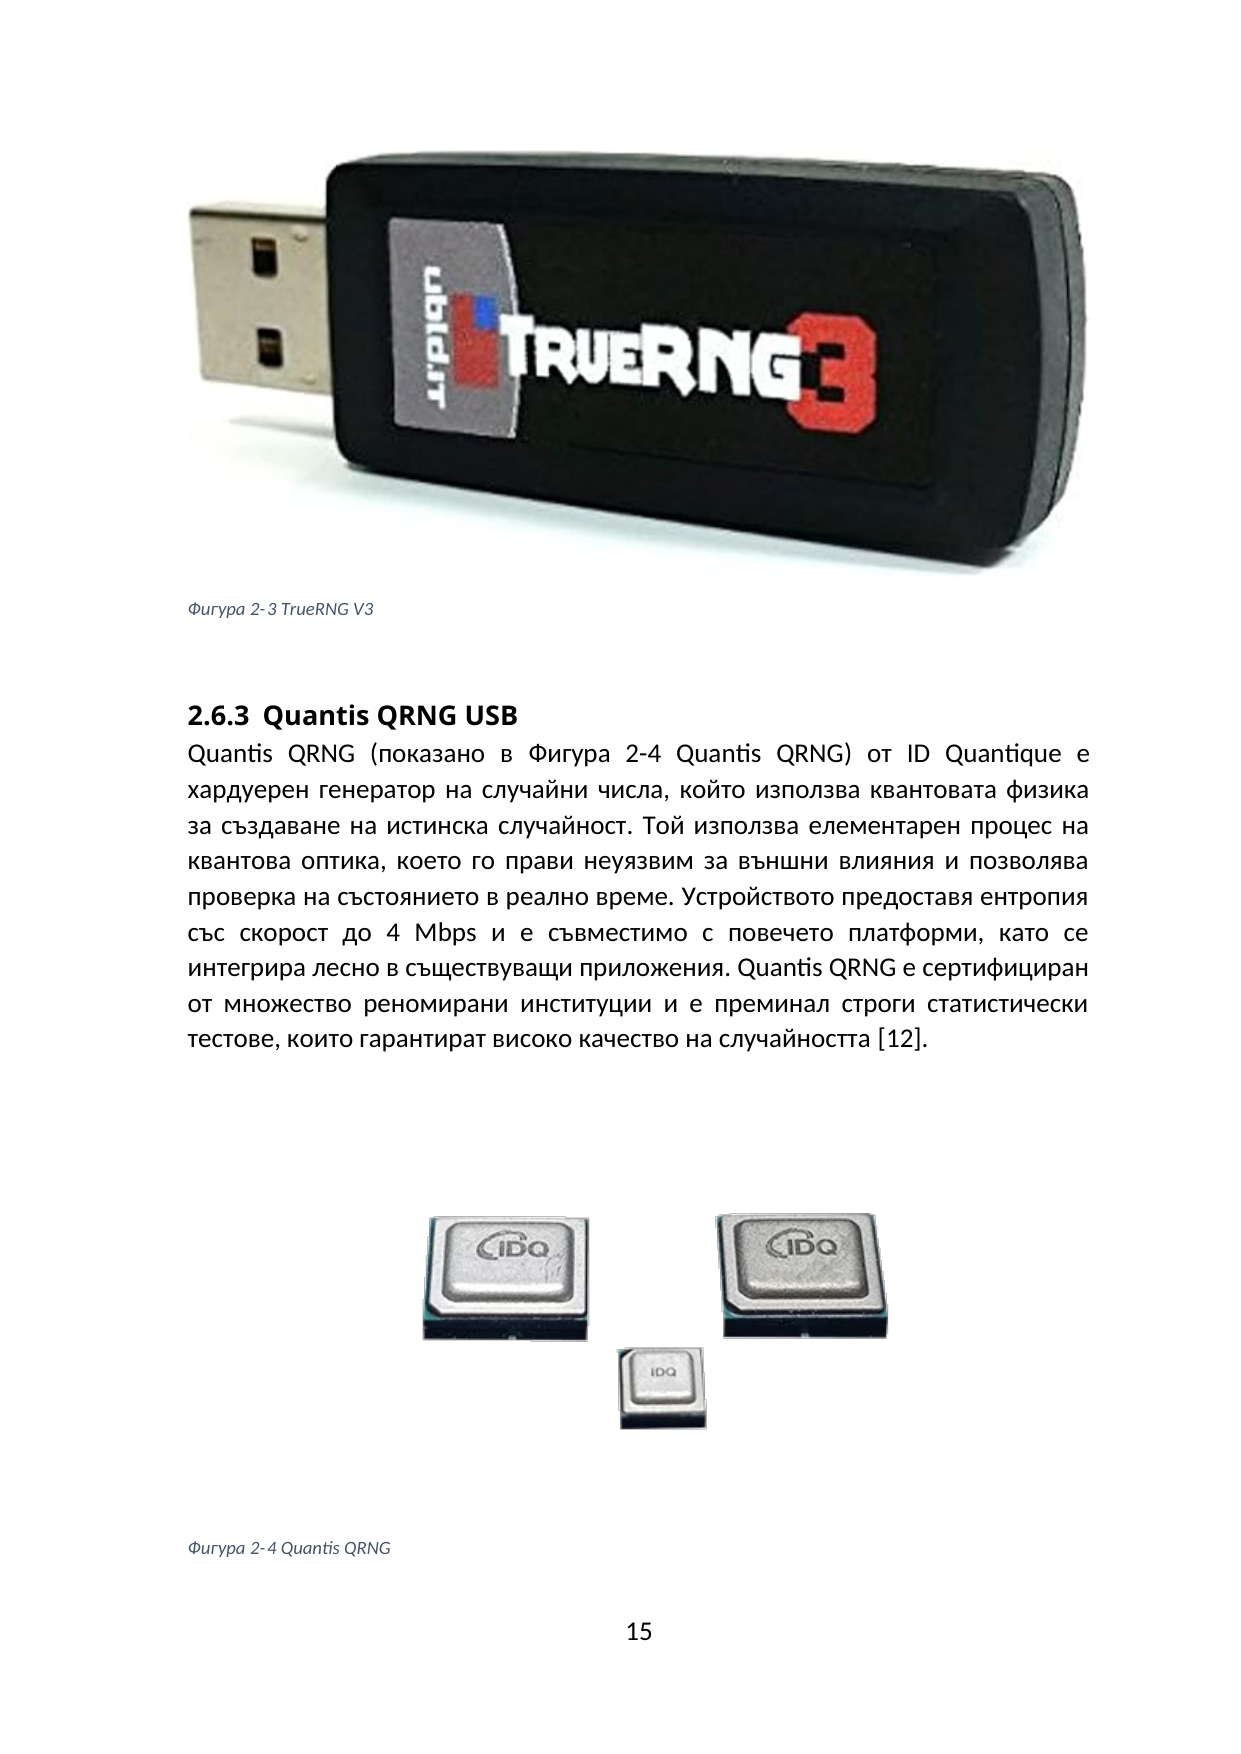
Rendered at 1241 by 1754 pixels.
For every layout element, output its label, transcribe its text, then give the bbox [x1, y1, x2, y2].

picture [187, 150, 1091, 578]
subtitle Quantis QRNG USB [187, 697, 1090, 734]
text Quantis QRNG (показано в Фигура 2-4) от ID Quantique е хардуерен генератор на случайни числа, който използва квантовата физика за създаване на истинска случайност. Той използва елементарен процес на квантова оптика, което го прави неуязвим за външни влияния и позволява проверка на състоянието в реално време. Устройството предоставя ентропия със скорост до 4 Mbps и е съвместимо с повечето платформи, като се интегрира лесно в съществуващи приложения. Quantis QRNG е сертифициран от множество реномирани институции и е преминал строги статистически тестове, които гарантират високо качество на случайността . [187, 737, 1090, 1055]
picture [187, 1126, 1125, 1517]
